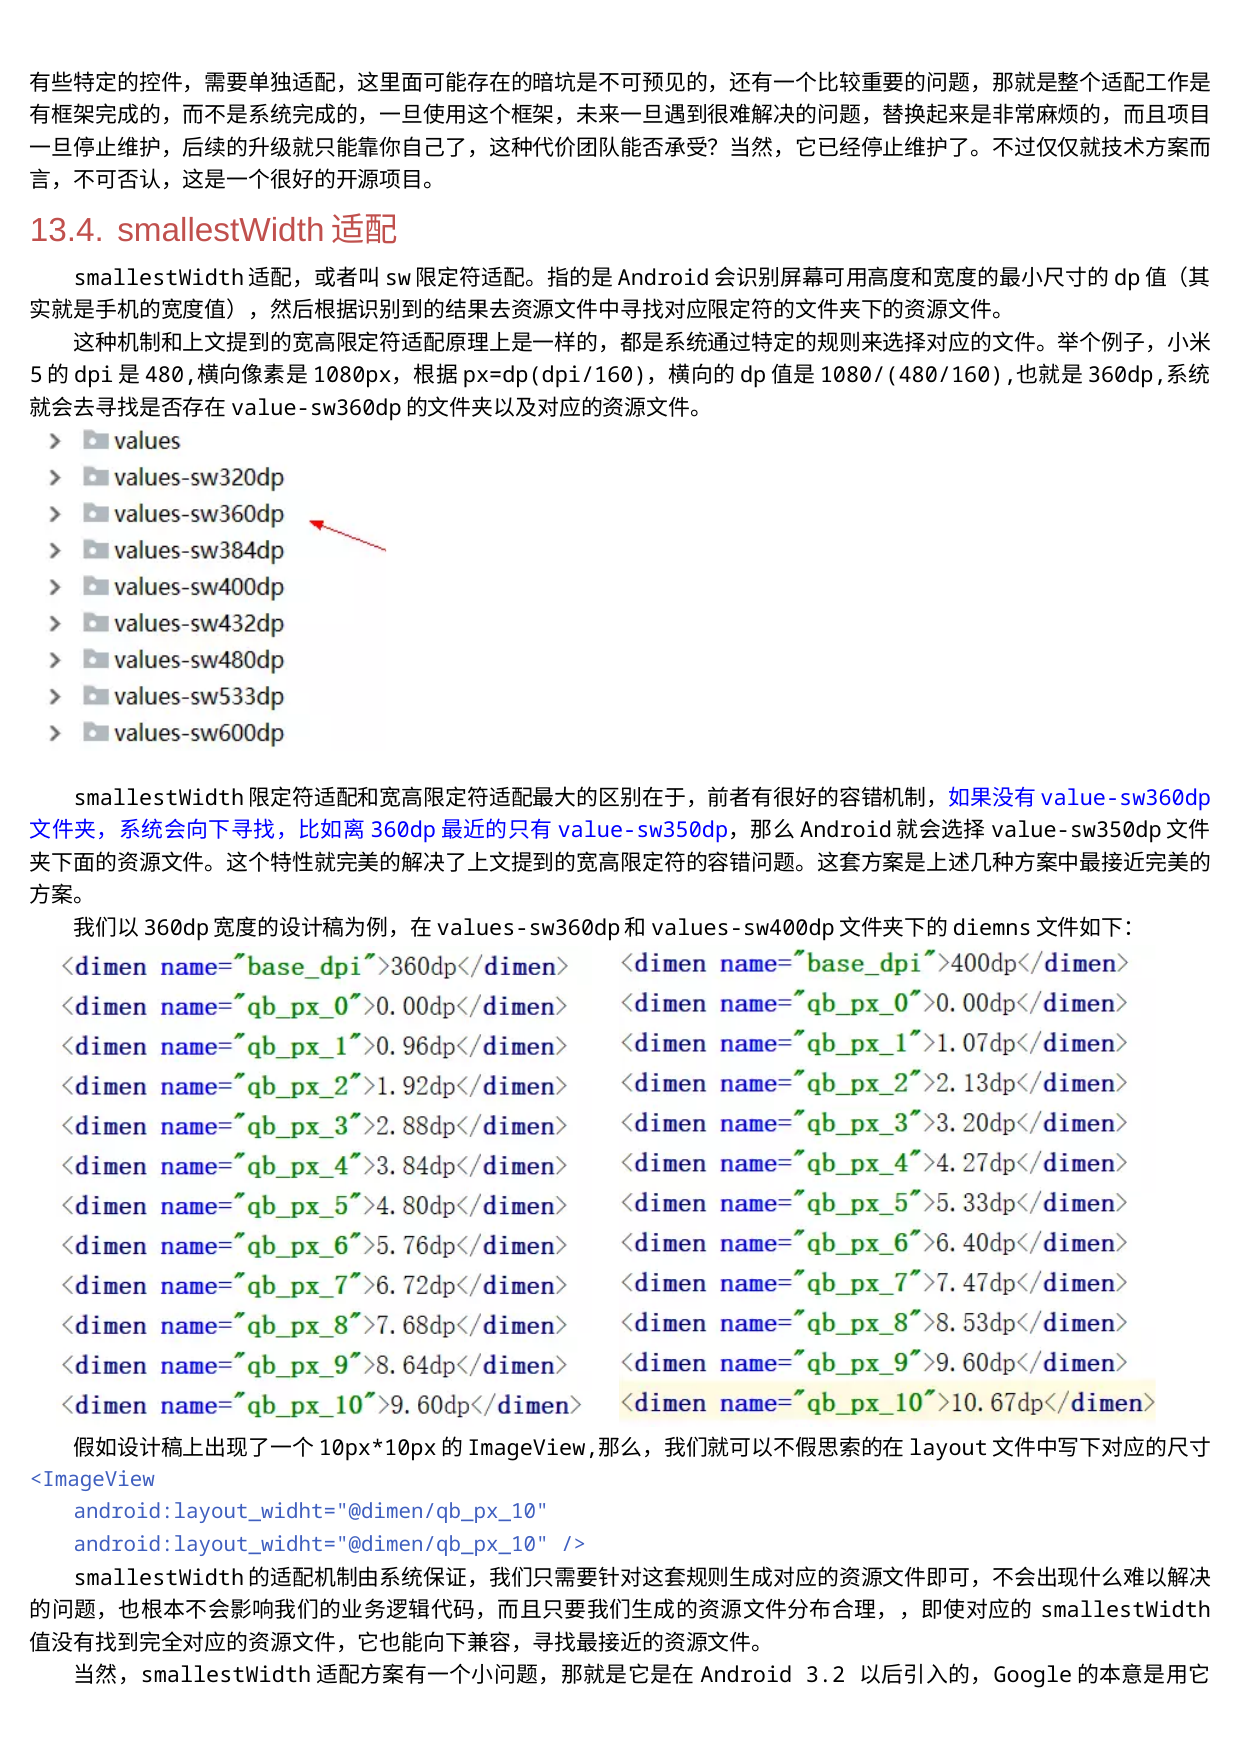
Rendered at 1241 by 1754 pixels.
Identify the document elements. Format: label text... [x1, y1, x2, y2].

picture [55, 946, 592, 1427]
text android:layout_widht="@dimen/qb_px_10" /> [29, 1527, 1211, 1559]
subtitle smallestWidth适配 [29, 194, 1211, 259]
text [29, 64, 1211, 194]
text smallestWidth限定符适配和宽高限定符适配最大的区别在于，前者有很好的容错机制，如果没有value-sw360dp文件夹，系统会向下寻找，比如离360dp最近的只有value-sw350dp，那么Android就会选择value-sw350dp文件夹下面的资源文件。这个特性就完美的解决了上文提到的宽高限定符的容错问题。这套方案是上述几种方案中最接近完美的方案。 [29, 779, 1211, 909]
text 我们以360dp宽度的设计稿为例，在values-sw360dp和values-sw400dp文件夹下的diemns文件如下： [51, 909, 1211, 942]
text smallestWidth的适配机制由系统保证，我们只需要针对这套规则生成对应的资源文件即可，不会出现什么难以解决的问题，也根本不会影响我们的业务逻辑代码，而且只要我们生成的资源文件分布合理，，即使对应的smallestWidth值没有找到完全对应的资源文件，它也能向下兼容，寻找最接近的资源文件。 [29, 1559, 1211, 1657]
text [29, 1657, 1211, 1689]
picture [618, 945, 1156, 1427]
text smallestWidth适配，或者叫sw限定符适配。指的是Android会识别屏幕可用高度和宽度的最小尺寸的dp值（其实就是手机的宽度值），然后根据识别到的结果去资源文件中寻找对应限定符的文件夹下的资源文件。 [29, 259, 1211, 324]
text 这种机制和上文提到的宽高限定符适配原理上是一样的，都是系统通过特定的规则来选择对应的文件。举个例子，小米5的dpi是480,横向像素是1080px，根据px=dp(dpi/160)，横向的dp值是1080/(480/160),也就是360dp,系统就会去寻找是否存在value-sw360dp的文件夹以及对应的资源文件。 [29, 324, 1211, 422]
text 假如设计稿上出现了一个10px*10px的ImageView,那么，我们就可以不假思索的在layout文件中写下对应的尺寸 [51, 1429, 1211, 1462]
text android:layout_widht="@dimen/qb_px_10" [29, 1494, 1211, 1527]
text <ImageView [29, 1462, 1211, 1494]
picture [29, 422, 387, 751]
